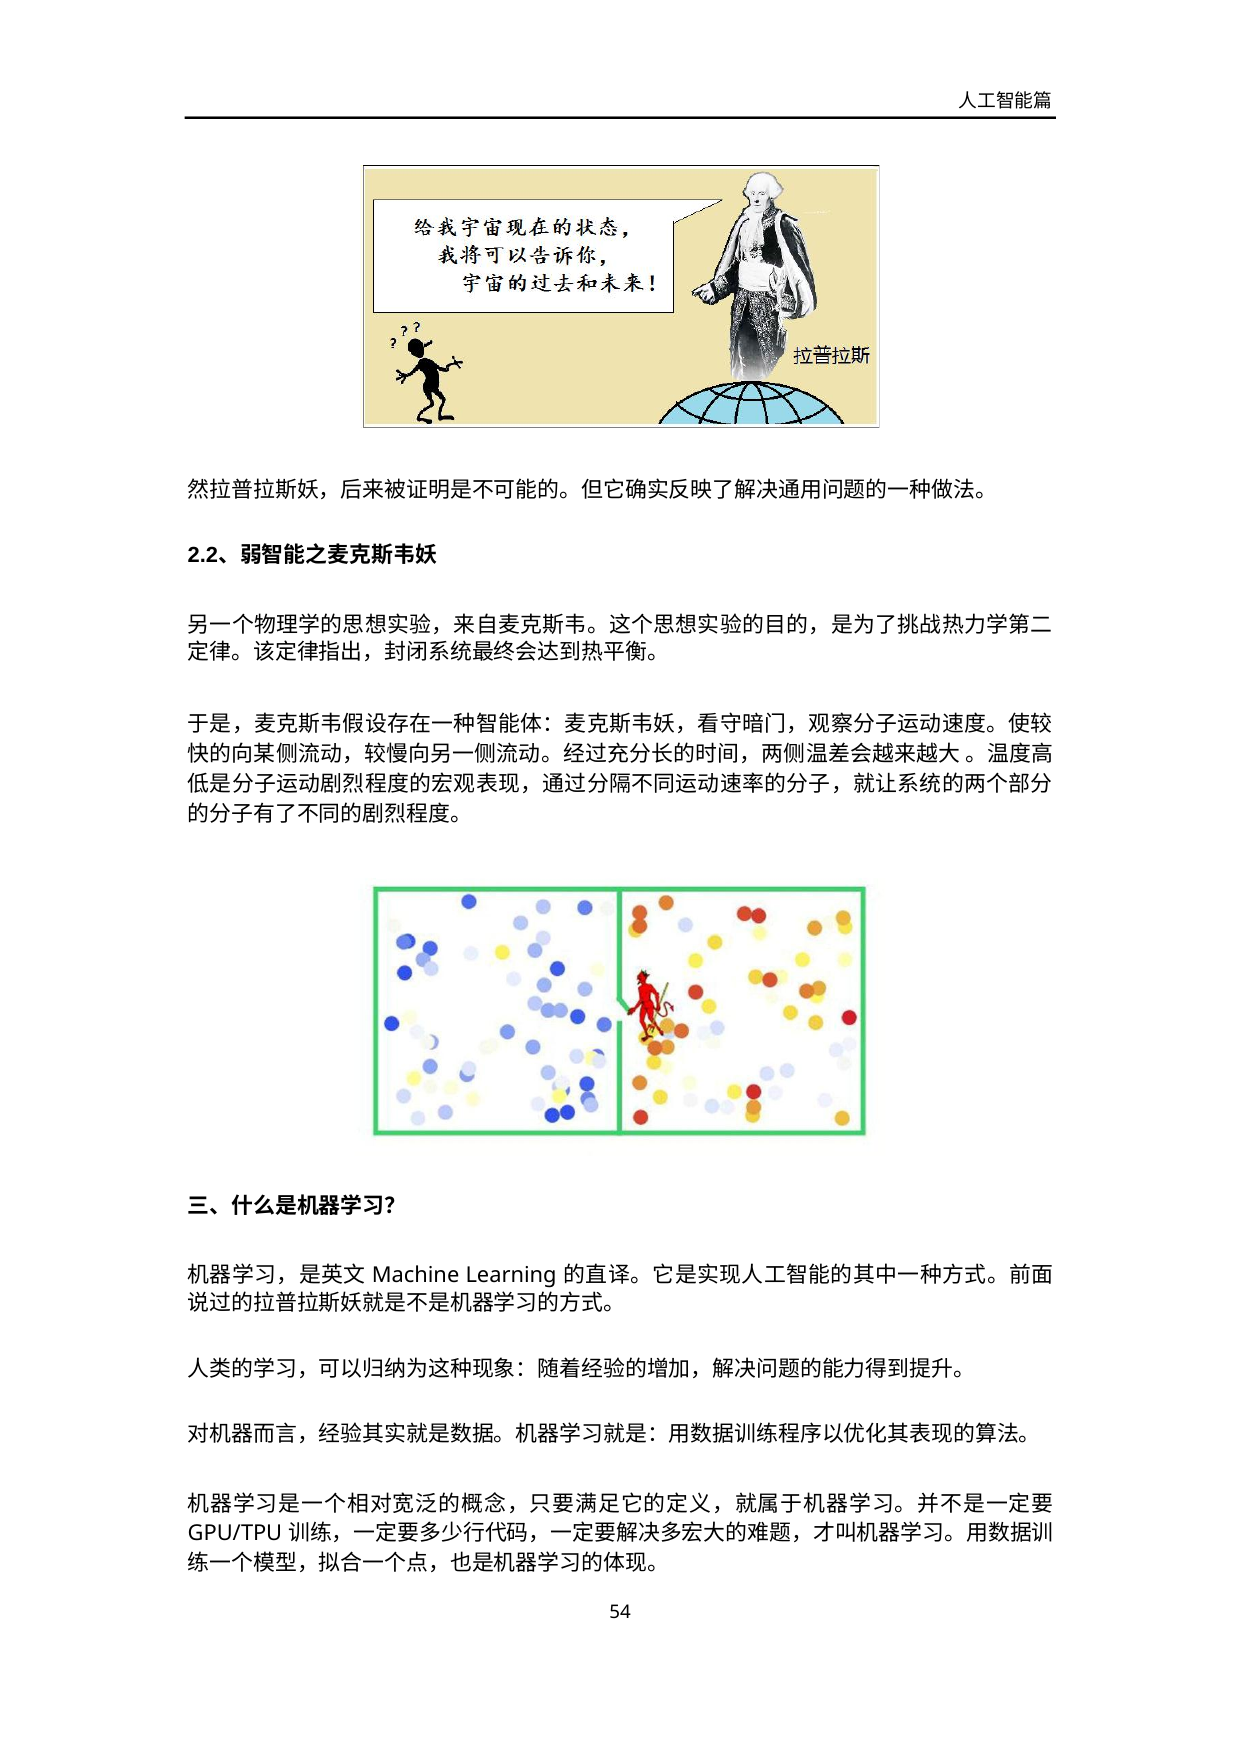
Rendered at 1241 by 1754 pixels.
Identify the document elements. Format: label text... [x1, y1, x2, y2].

text 于是，麦克斯韦假设存在一种智能体：麦克斯韦妖，看守暗门，观察分子运动速度。使较快的向某侧流动，较慢向另一侧流动。经过充分长的时间，两侧温差会越来越大 。温度高低是分子运动剧烈程度的宏观表现，通过分隔不同运动速率的分子，就让系统的两个部分的分子有了不同的剧烈程度。 [187, 707, 1054, 828]
text 机器学习，是英文 Machine Learning 的直译。它是实现人工智能的其中一种方式。前面说过的拉普拉斯妖就是不是机器学习的方式。 [187, 1260, 1054, 1316]
text 然拉普拉斯妖，后来被证明是不可能的。但它确实反映了解决通用问题的一种做法。 [187, 480, 1090, 502]
text 人类的学习，可以归纳为这种现象：随着经验的增加，解决问题的能力得到提升。 [187, 1358, 1090, 1381]
picture [360, 165, 880, 428]
text 机器学习是一个相对宽泛的概念，只要满足它的定义，就属于机器学习。并不是一定要 GPU/TPU 训练，一定要多少行代码，一定要解决多宏大的难题，才叫机器学习。用数据训练一个模型，拟合一个点，也是机器学习的体现。 [187, 1488, 1054, 1576]
text 54 [150, 1603, 1089, 1623]
text 另一个物理学的思想实验，来自麦克斯韦。这个思想实验的目的，是为了挑战热力学第二定律。该定律指出，封闭系统最终会达到热平衡。 [187, 610, 1054, 665]
text 三、什么是机器学习？ [187, 1193, 1090, 1218]
picture [354, 867, 886, 1156]
text 人工智能篇 [958, 92, 1089, 111]
text 对机器而言，经验其实就是数据。机器学习就是：用数据训练程序以优化其表现的算法。 [187, 1423, 1090, 1446]
text 2.2、弱智能之麦克斯韦妖 [187, 541, 1090, 568]
